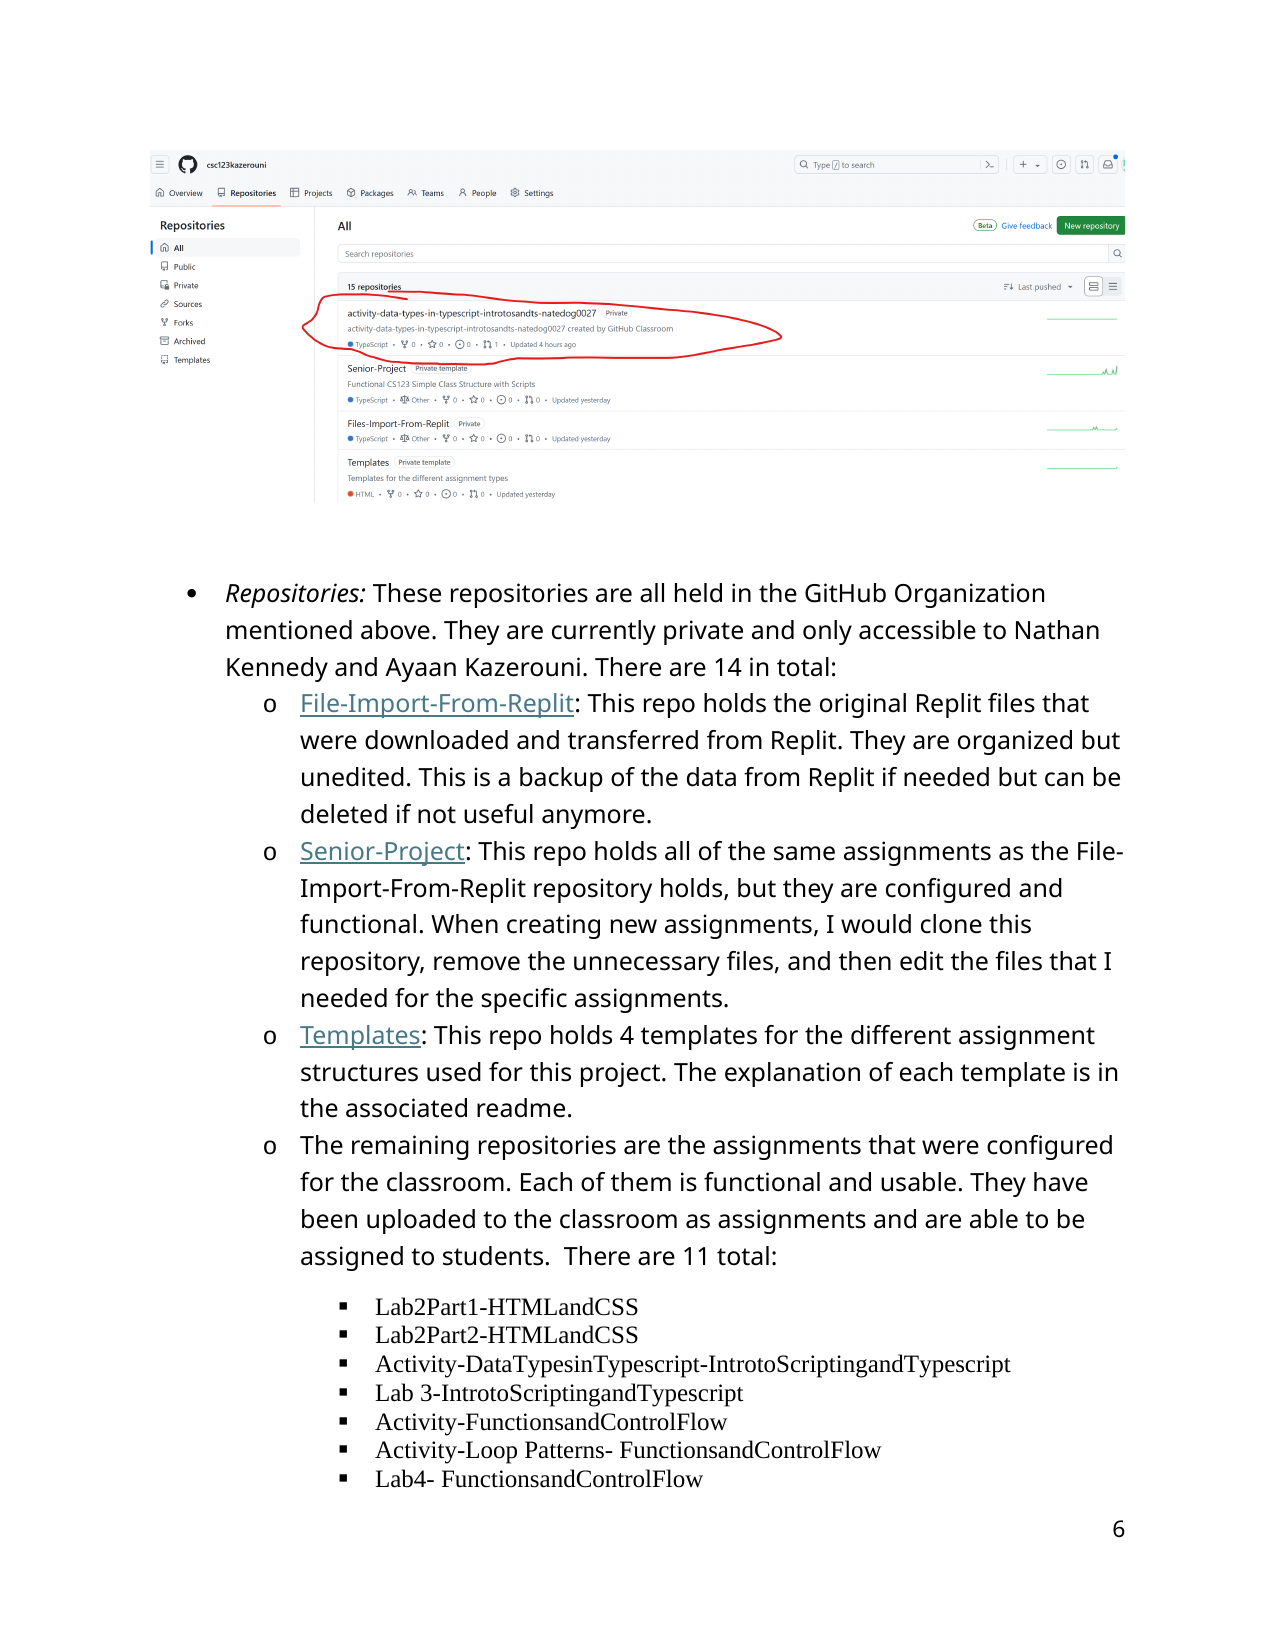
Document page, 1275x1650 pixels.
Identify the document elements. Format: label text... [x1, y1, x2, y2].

list Activity-DataTypesinTypescript-IntrotoScriptingandTypescript [337, 1349, 1125, 1378]
picture [150, 150, 1125, 503]
list Activity-Loop Patterns- FunctionsandControlFlow [337, 1436, 1125, 1464]
list Repositories: These repositories are all held in the GitHub Organization mentioned above. They are currently private and only accessible to Nathan Kennedy and Ayaan Kazerouni. There are 14 in total: [187, 576, 1125, 683]
list File-Import-From-Replit: This repo holds the original Replit files that were downloaded and transferred from Replit. They are organized but unedited. This is a backup of the data from Replit if needed but can be deleted if not useful anymore. [262, 686, 1125, 831]
list Lab4- FunctionsandControlFlow [337, 1464, 1125, 1493]
list Activity-FunctionsandControlFlow [337, 1407, 1125, 1436]
list The remaining repositories are the assignments that were configured for the classroom. Each of them is functional and usable. They have been uploaded to the classroom as assignments and are able to be assigned to students. There are 11 total: [262, 1128, 1125, 1272]
list Lab2Part1-HTMLandCSS [337, 1292, 1125, 1321]
list Senior-Project: This repo holds all of the same assignments as the File-Import-From-Replit repository holds, but they are configured and functional. When creating new assignments, I would clone this repository, remove the unnecessary files, and then edit the files that I needed for the specific assignments. [262, 833, 1125, 1014]
list Templates: This repo holds 4 templates for the different assignment structures used for this project. The explanation of each template is in the associated readme. [262, 1017, 1125, 1125]
list Lab2Part2-HTMLandCSS [337, 1321, 1125, 1349]
list Lab 3-IntrotoScriptingandTypescript [337, 1378, 1125, 1407]
